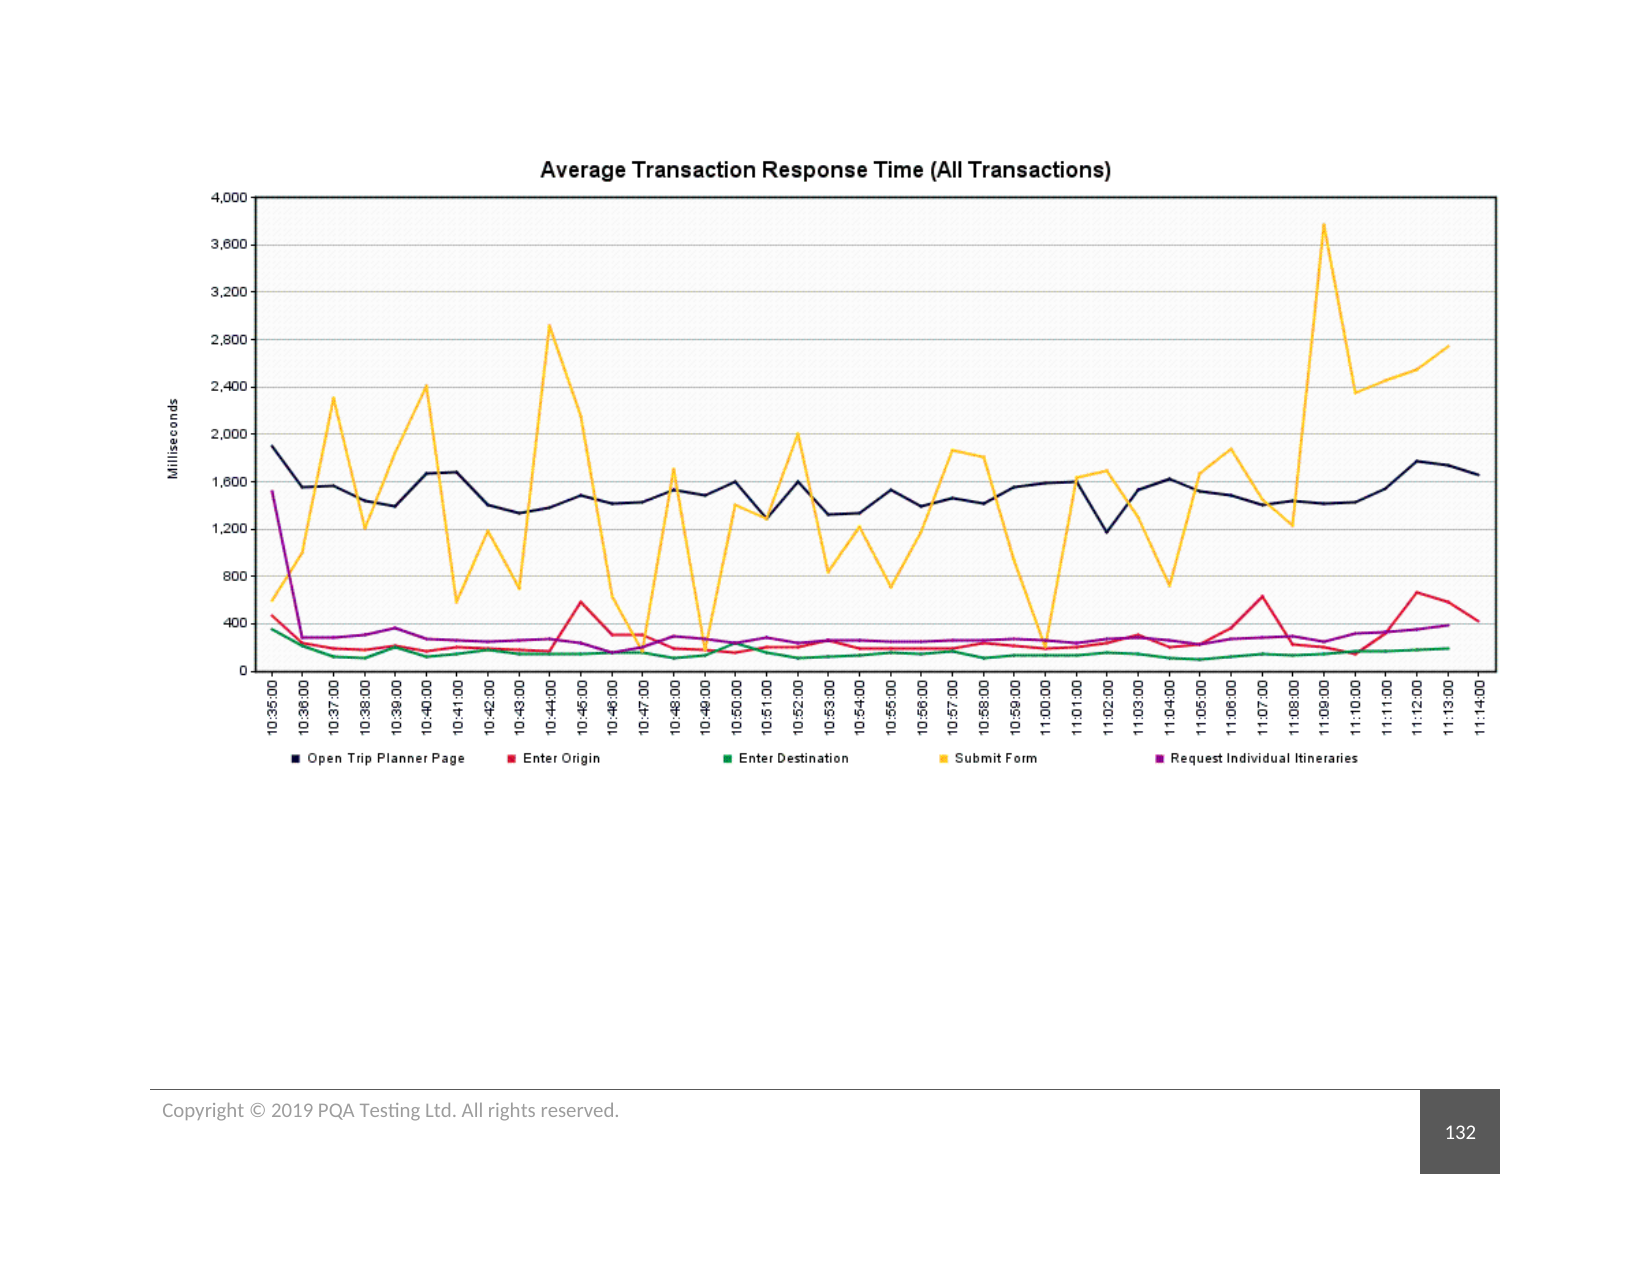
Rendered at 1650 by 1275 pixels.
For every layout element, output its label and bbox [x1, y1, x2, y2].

picture [150, 150, 1500, 782]
